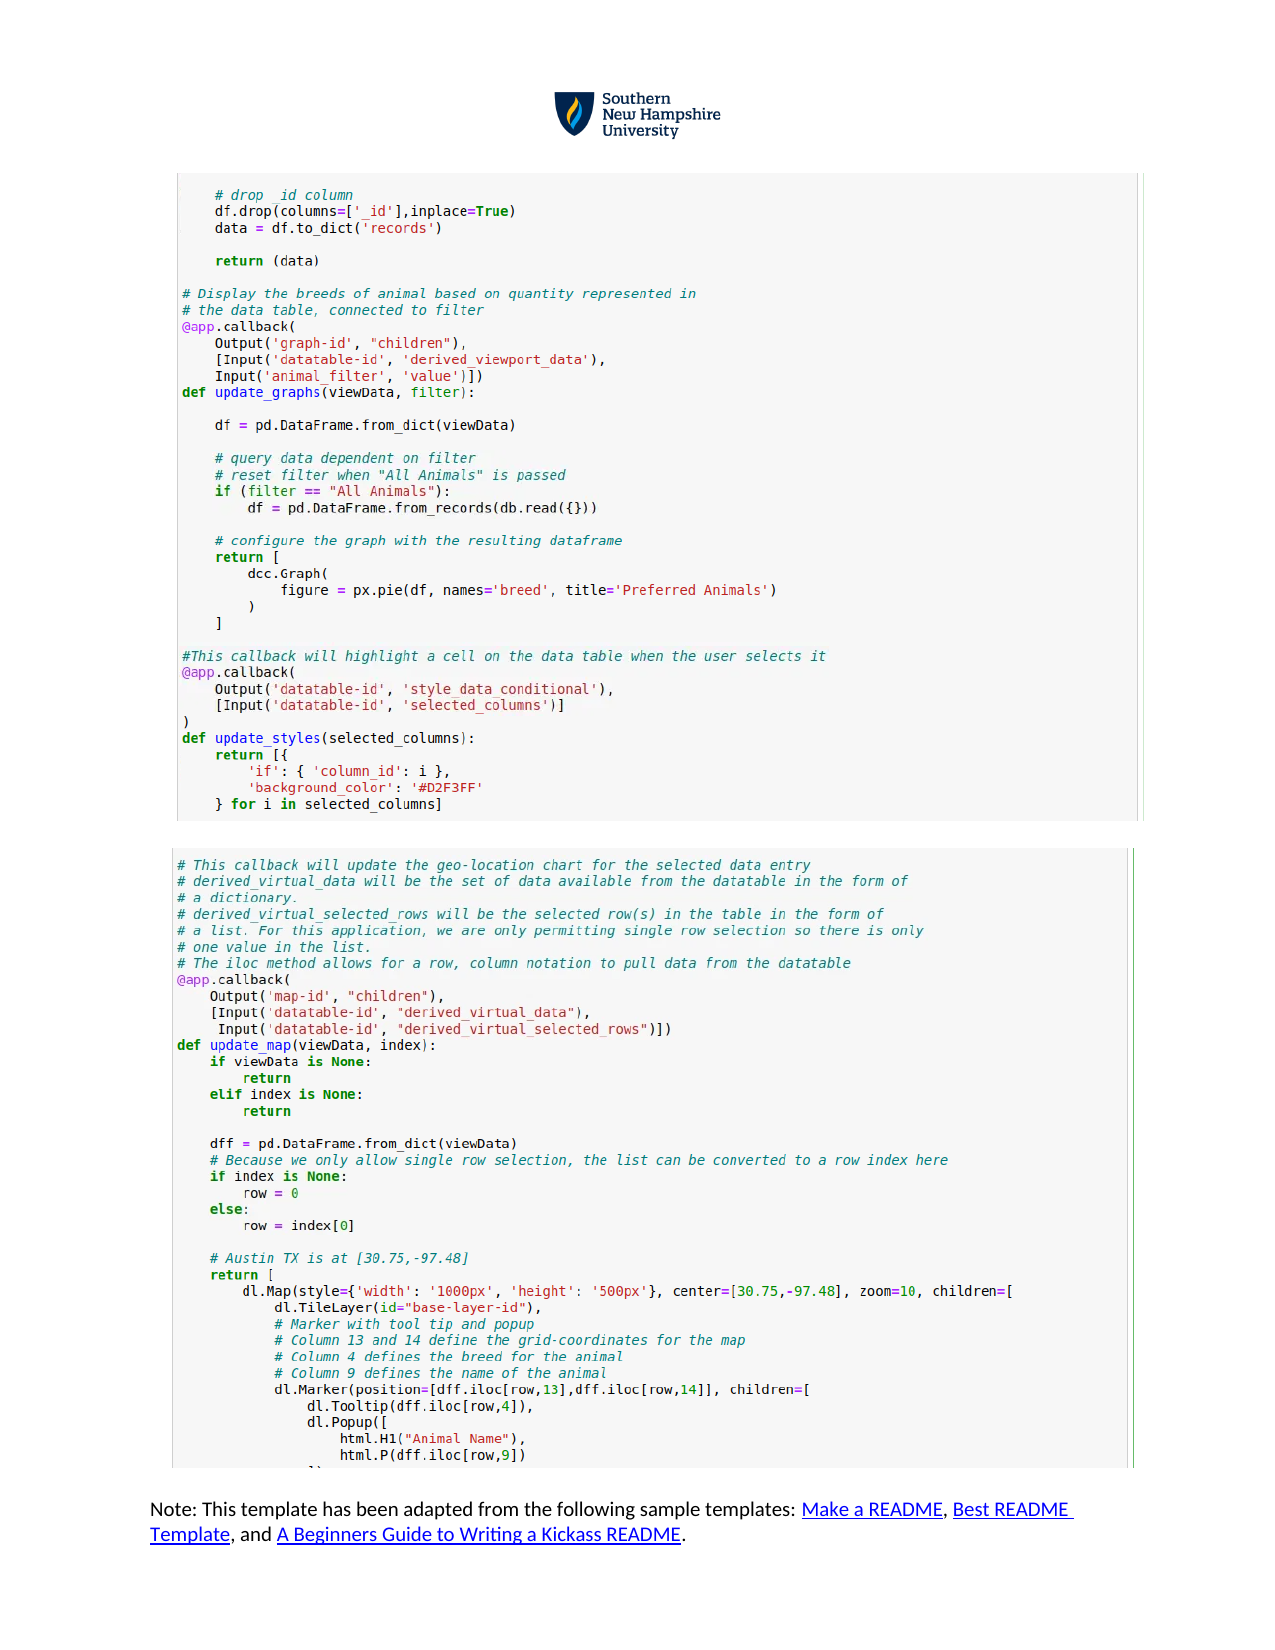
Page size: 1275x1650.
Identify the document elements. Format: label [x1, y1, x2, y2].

picture [546, 75, 729, 154]
